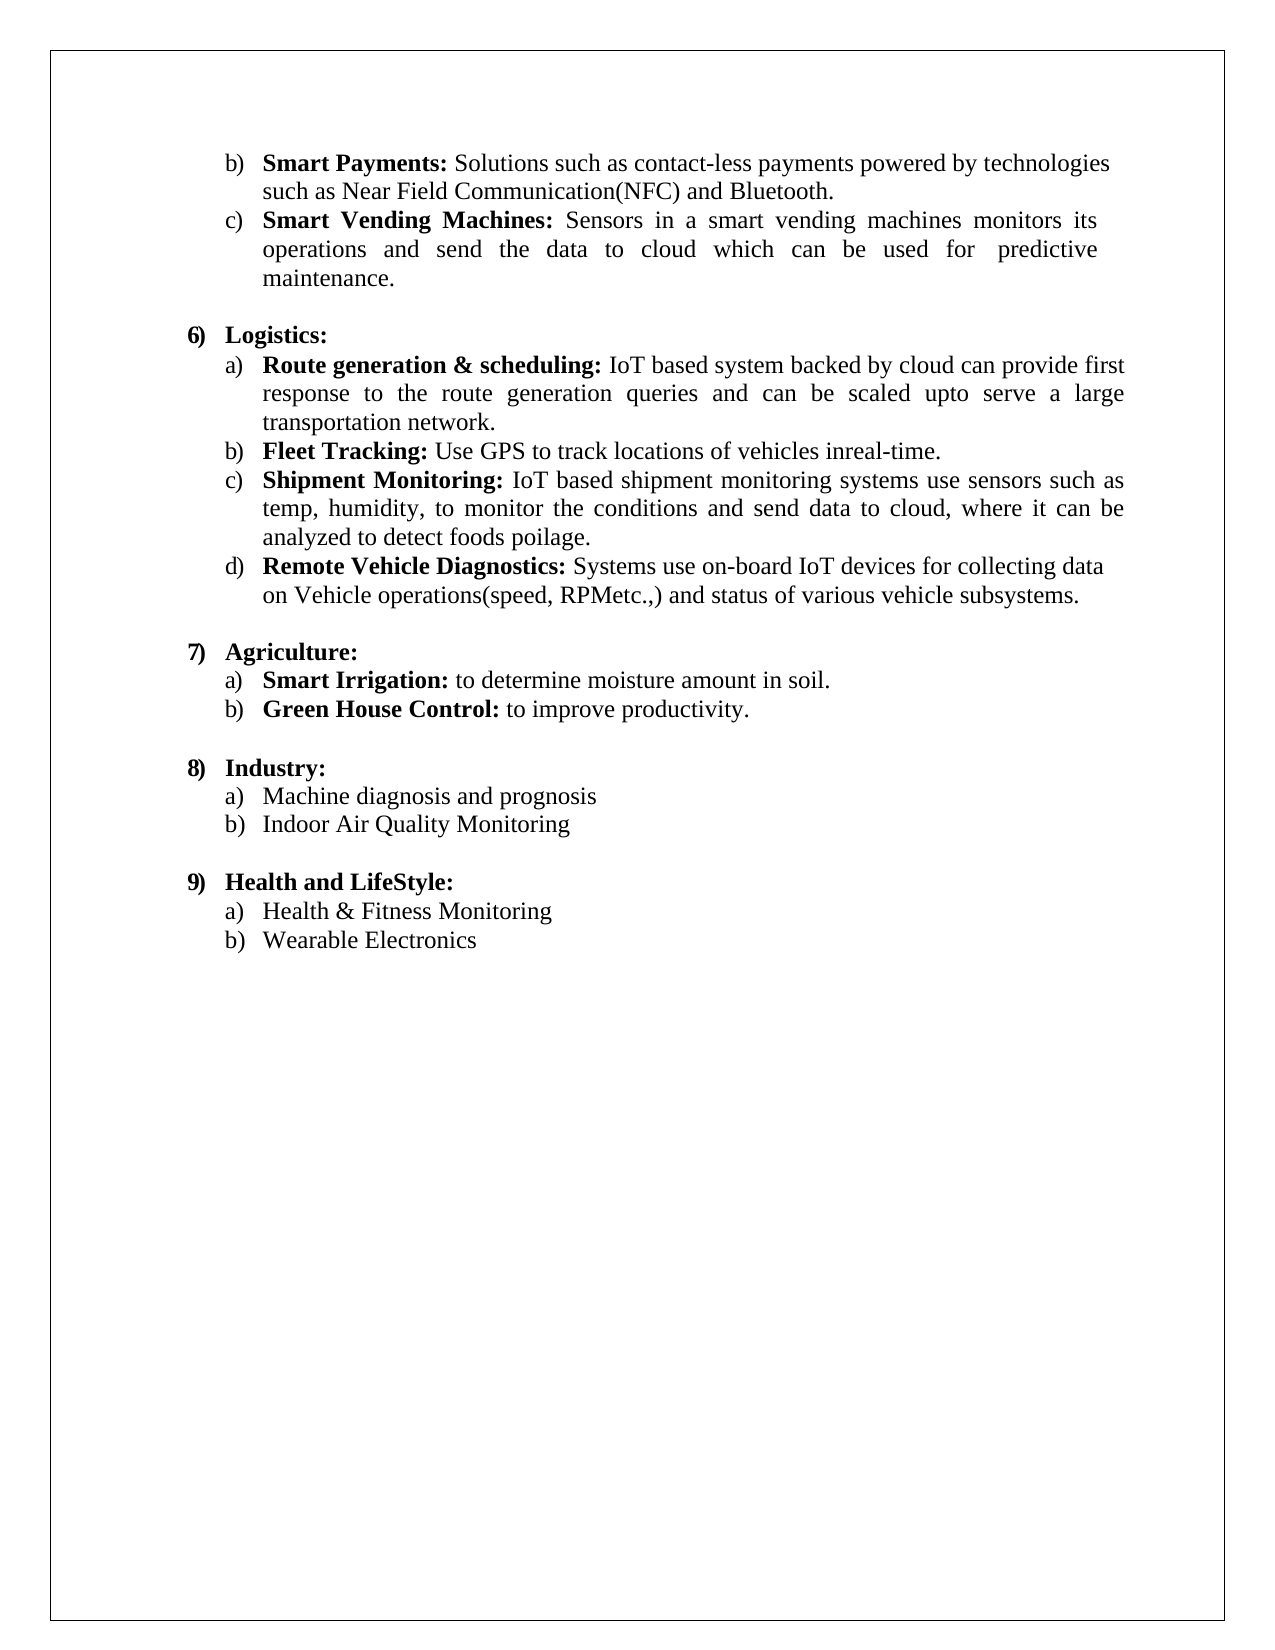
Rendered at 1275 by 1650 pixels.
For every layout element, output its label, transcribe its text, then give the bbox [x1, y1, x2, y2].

subtitle Logistics: [187, 321, 1223, 350]
subtitle Health and LifeStyle: [187, 868, 1223, 897]
list Machine diagnosis and prognosis [224, 782, 1223, 810]
list Indoor Air Quality Monitoring [224, 810, 1223, 839]
list Route generation & scheduling: IoT based system backed by cloud can provide first response to the route generation queries and can be scaled upto serve a large transportation network. [225, 350, 1125, 436]
subtitle Industry: [187, 753, 1223, 782]
list Fleet Tracking: Use GPS to track locations of vehicles inreal-time. [224, 436, 1223, 465]
list Shipment Monitoring: IoT based shipment monitoring systems use sensors such as temp, humidity, to monitor the conditions and send data to cloud, where it can be analyzed to detect foods poilage. [225, 465, 1125, 551]
list Smart Payments: Solutions such as contact-less payments powered by technologies such as Near Field Communication(NFC) and Bluetooth. [225, 148, 1111, 205]
list Remote Vehicle Diagnostics: Systems use on-board IoT devices for collecting data on Vehicle operations(speed, RPMetc.,) and status of various vehicle subsystems. [225, 551, 1104, 608]
list Green House Control: to improve productivity. [224, 695, 1223, 723]
list Wearable Electronics [224, 925, 1223, 954]
list Health & Fitness Monitoring [224, 897, 1223, 925]
subtitle Agriculture: [187, 638, 1223, 666]
list Smart Irrigation: to determine moisture amount in soil. [224, 666, 1223, 695]
list Smart Vending Machines: Sensors in a smart vending machines monitors its operations and send the data to cloud which can be used for predictive maintenance. [225, 205, 1098, 291]
